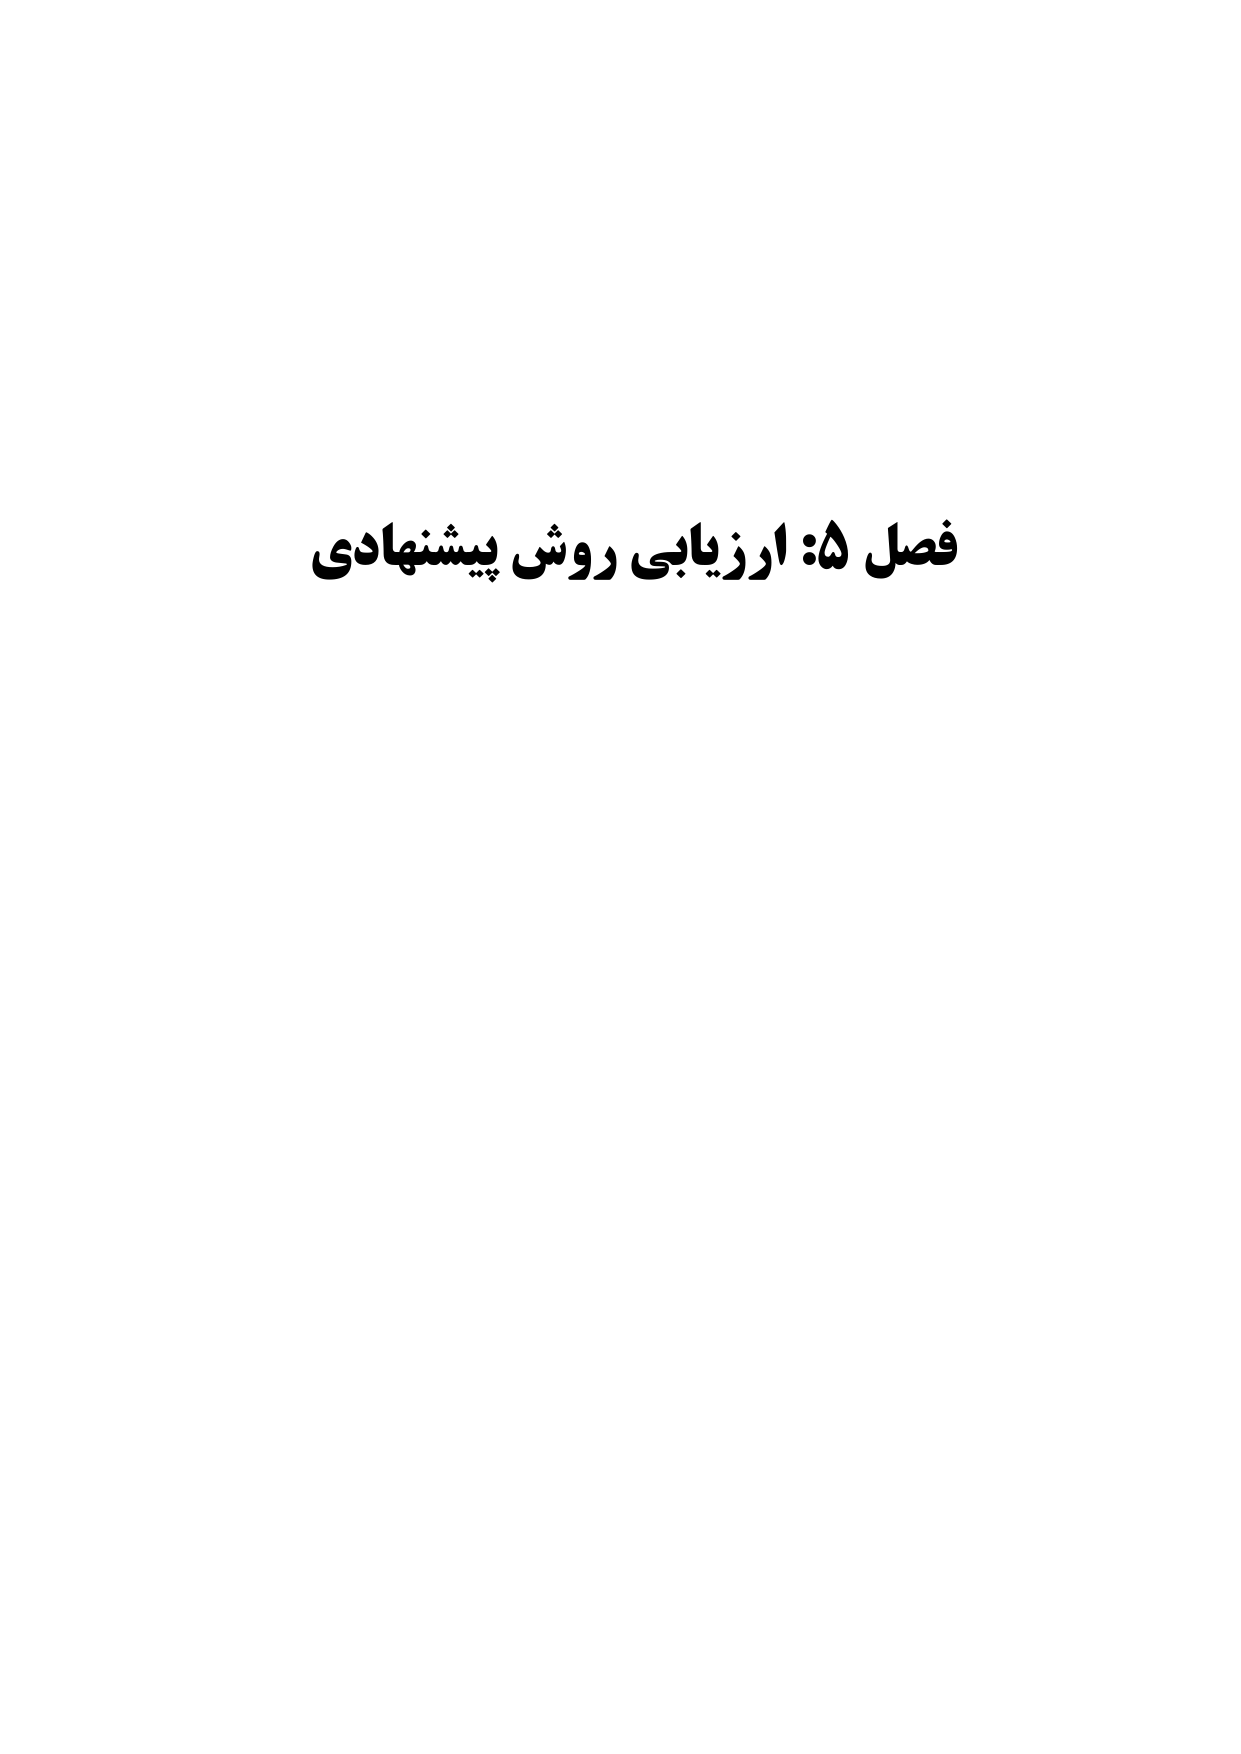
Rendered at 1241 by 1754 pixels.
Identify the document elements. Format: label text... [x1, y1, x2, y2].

text ارزیابی روش پیشنهادی [177, 524, 1004, 583]
